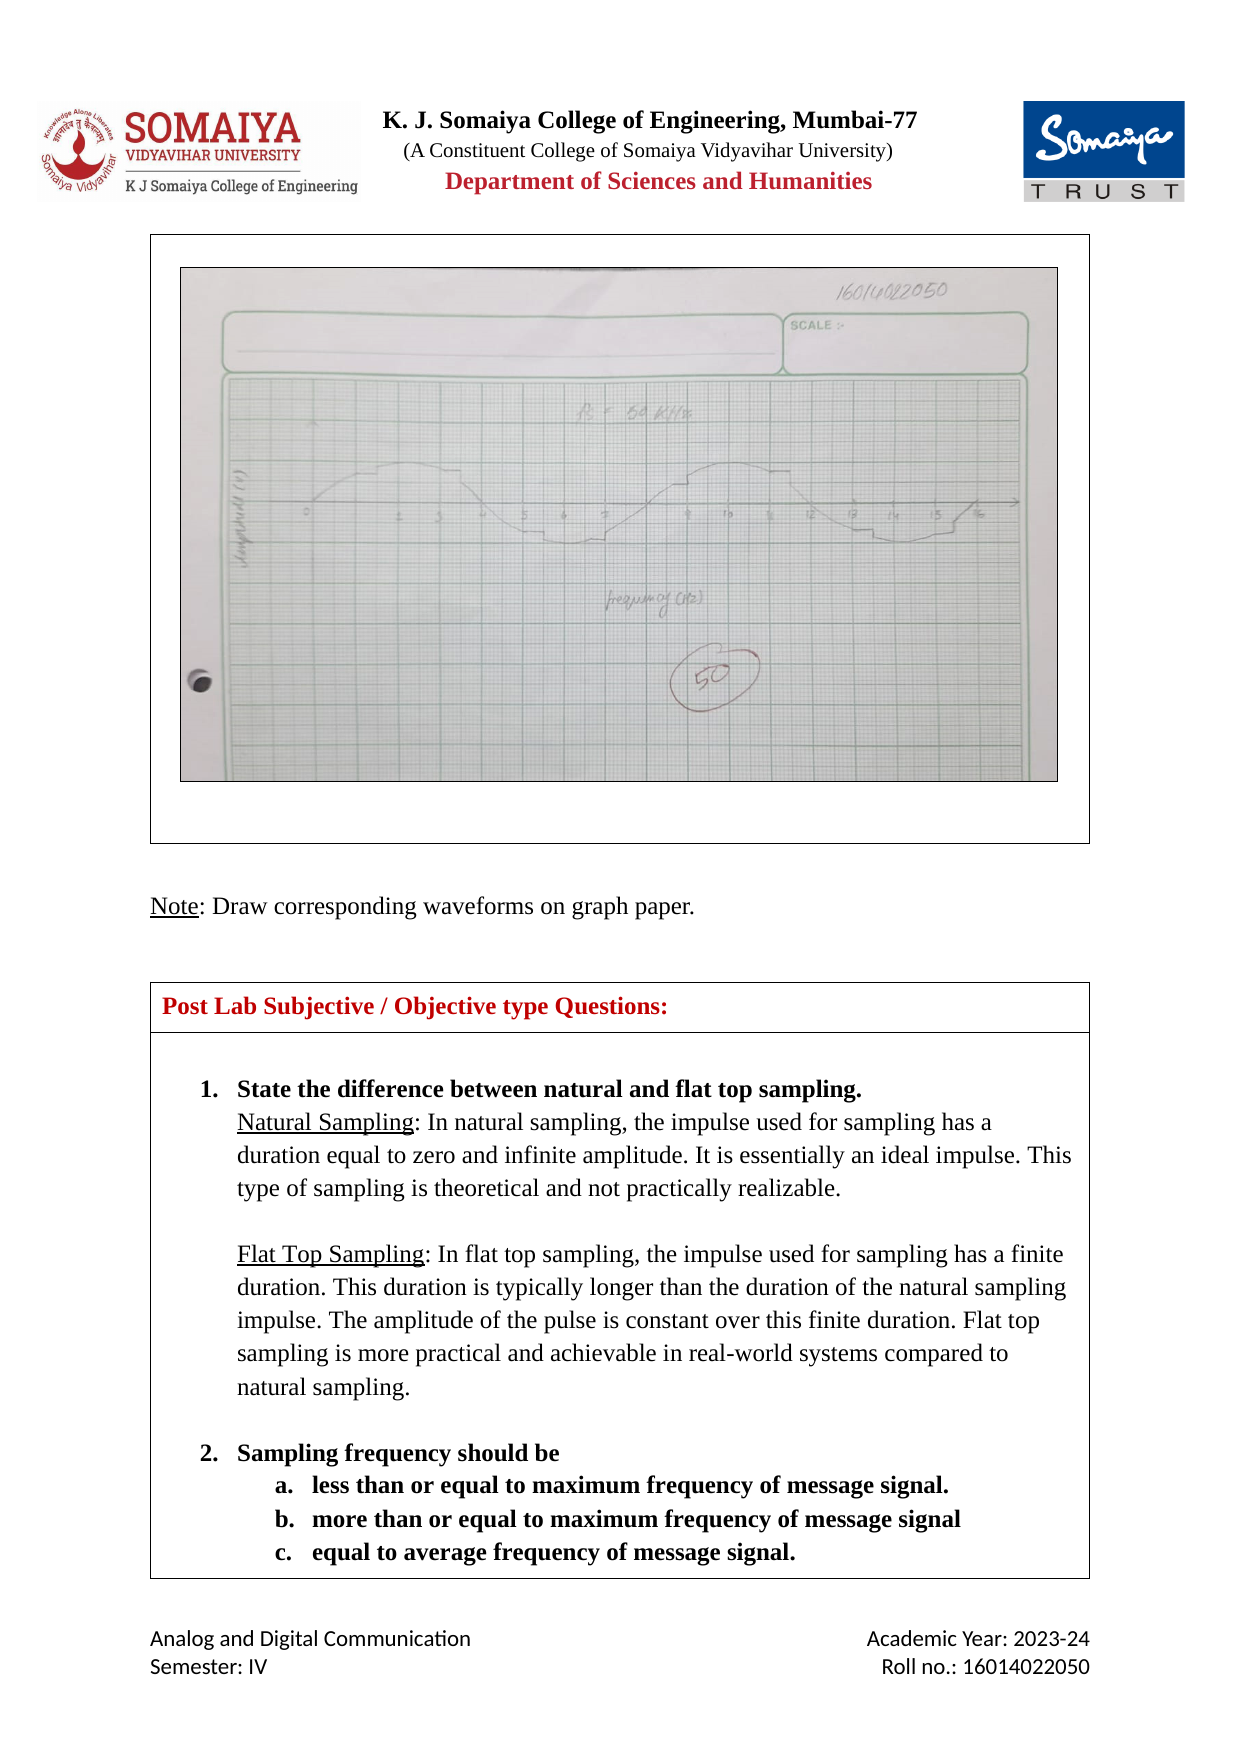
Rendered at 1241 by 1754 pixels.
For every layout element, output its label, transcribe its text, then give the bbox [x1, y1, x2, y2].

table_cell Observation Table: Calculations: Graphs: [151, 235, 1089, 843]
picture [1023, 101, 1185, 202]
picture [181, 268, 1057, 781]
picture [37, 101, 361, 202]
text Note: Draw corresponding waveforms on graph paper. [150, 891, 1090, 920]
table_header Post Lab Subjective / Objective type Questions: [151, 983, 1089, 1032]
